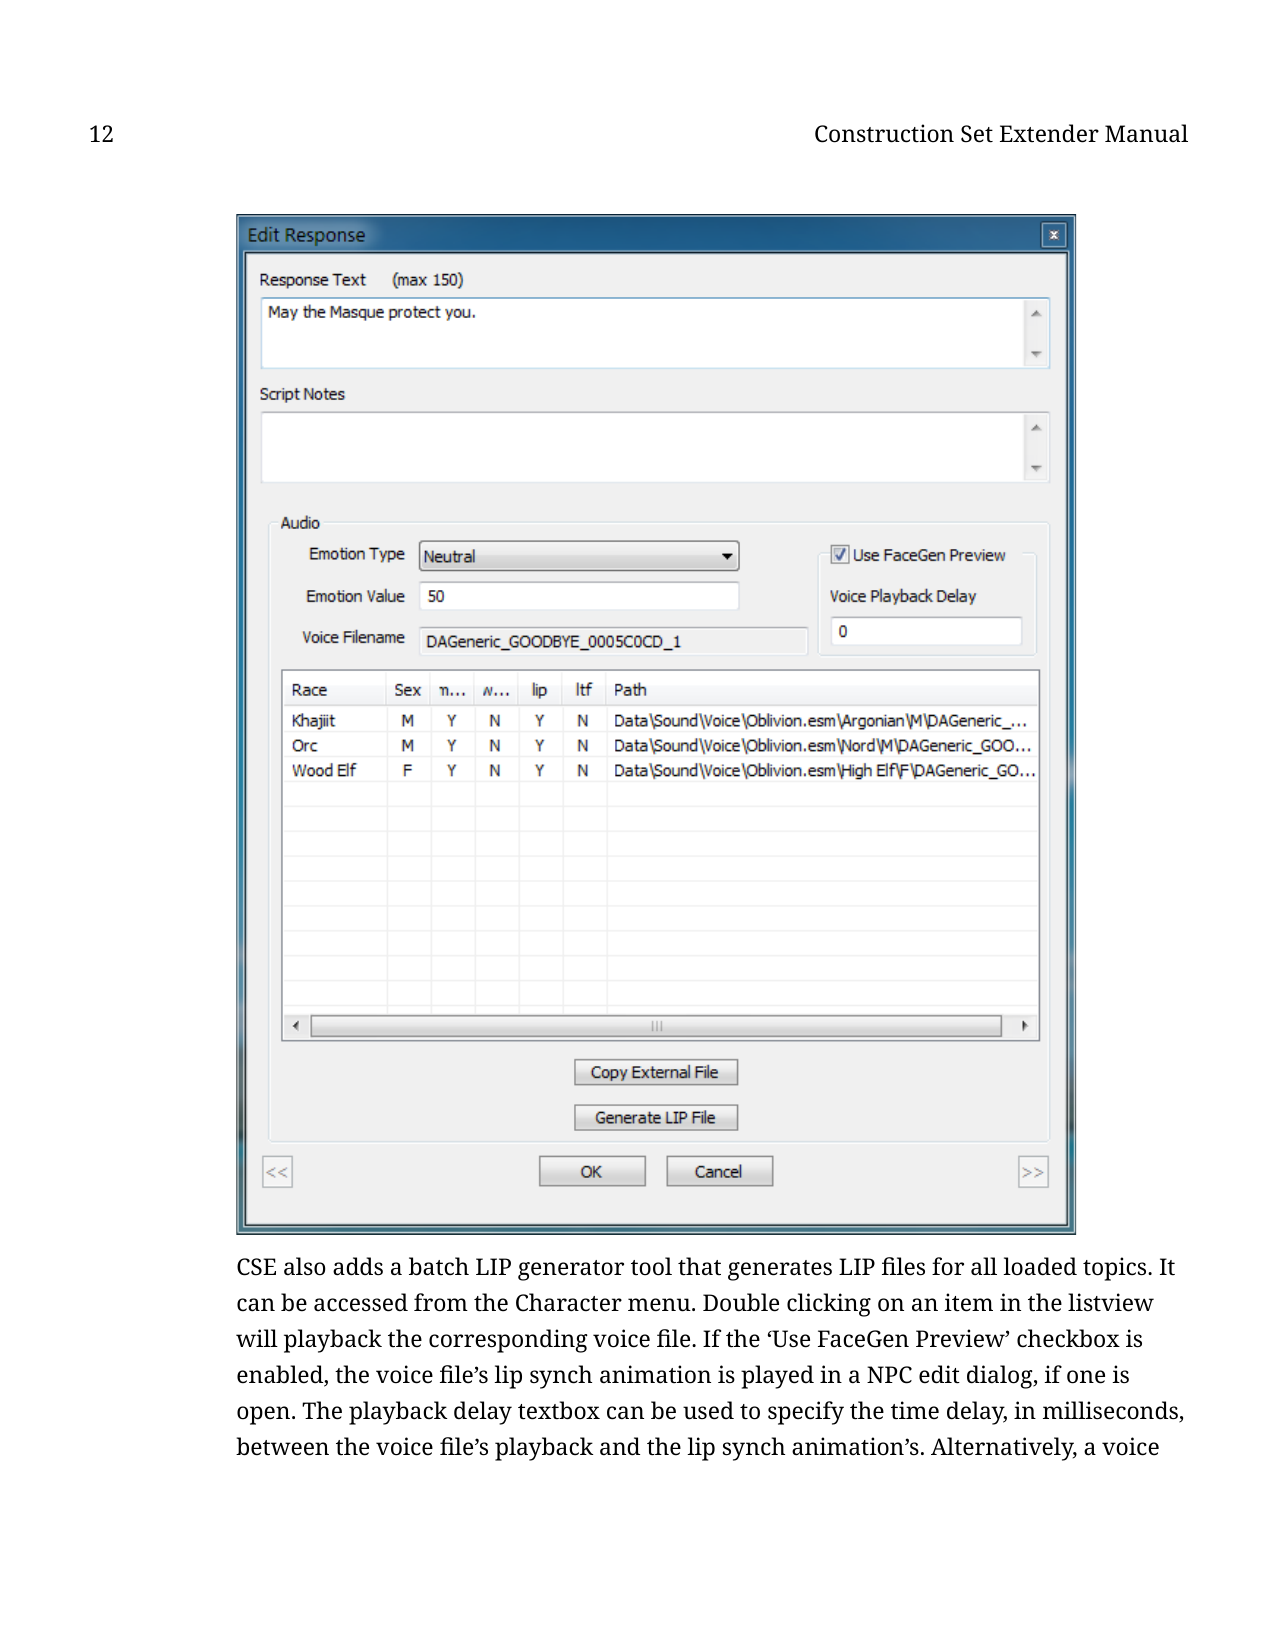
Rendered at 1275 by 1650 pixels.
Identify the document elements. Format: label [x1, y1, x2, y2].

list [236, 1251, 1186, 1462]
picture [236, 214, 1077, 1235]
